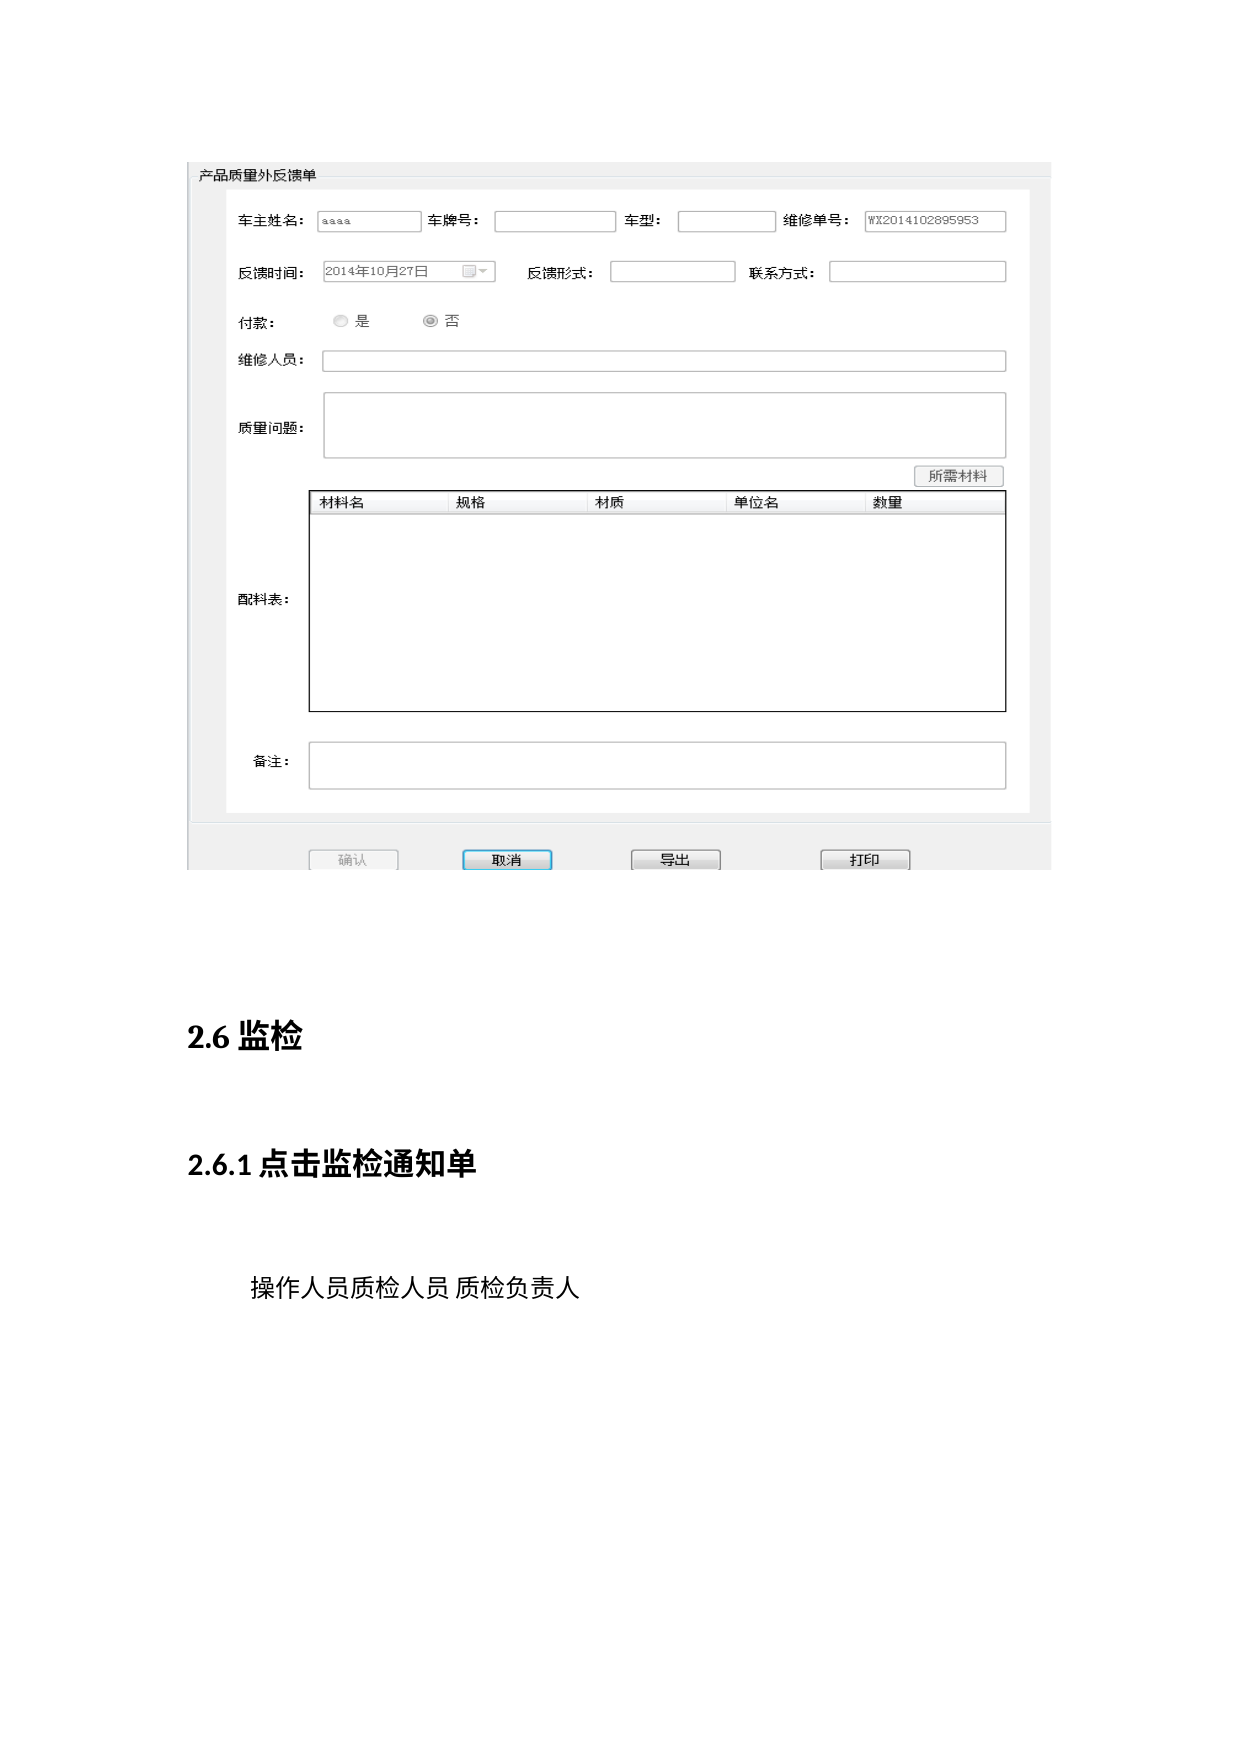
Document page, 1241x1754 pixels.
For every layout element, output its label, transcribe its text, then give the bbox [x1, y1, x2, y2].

subtitle 2.6.1 点击监检通知单 [187, 1129, 1053, 1194]
subtitle 2.6 监检 [187, 1002, 1053, 1067]
picture [187, 162, 1052, 870]
text 操作人员质检人员 质检负责人 [187, 1254, 1053, 1319]
